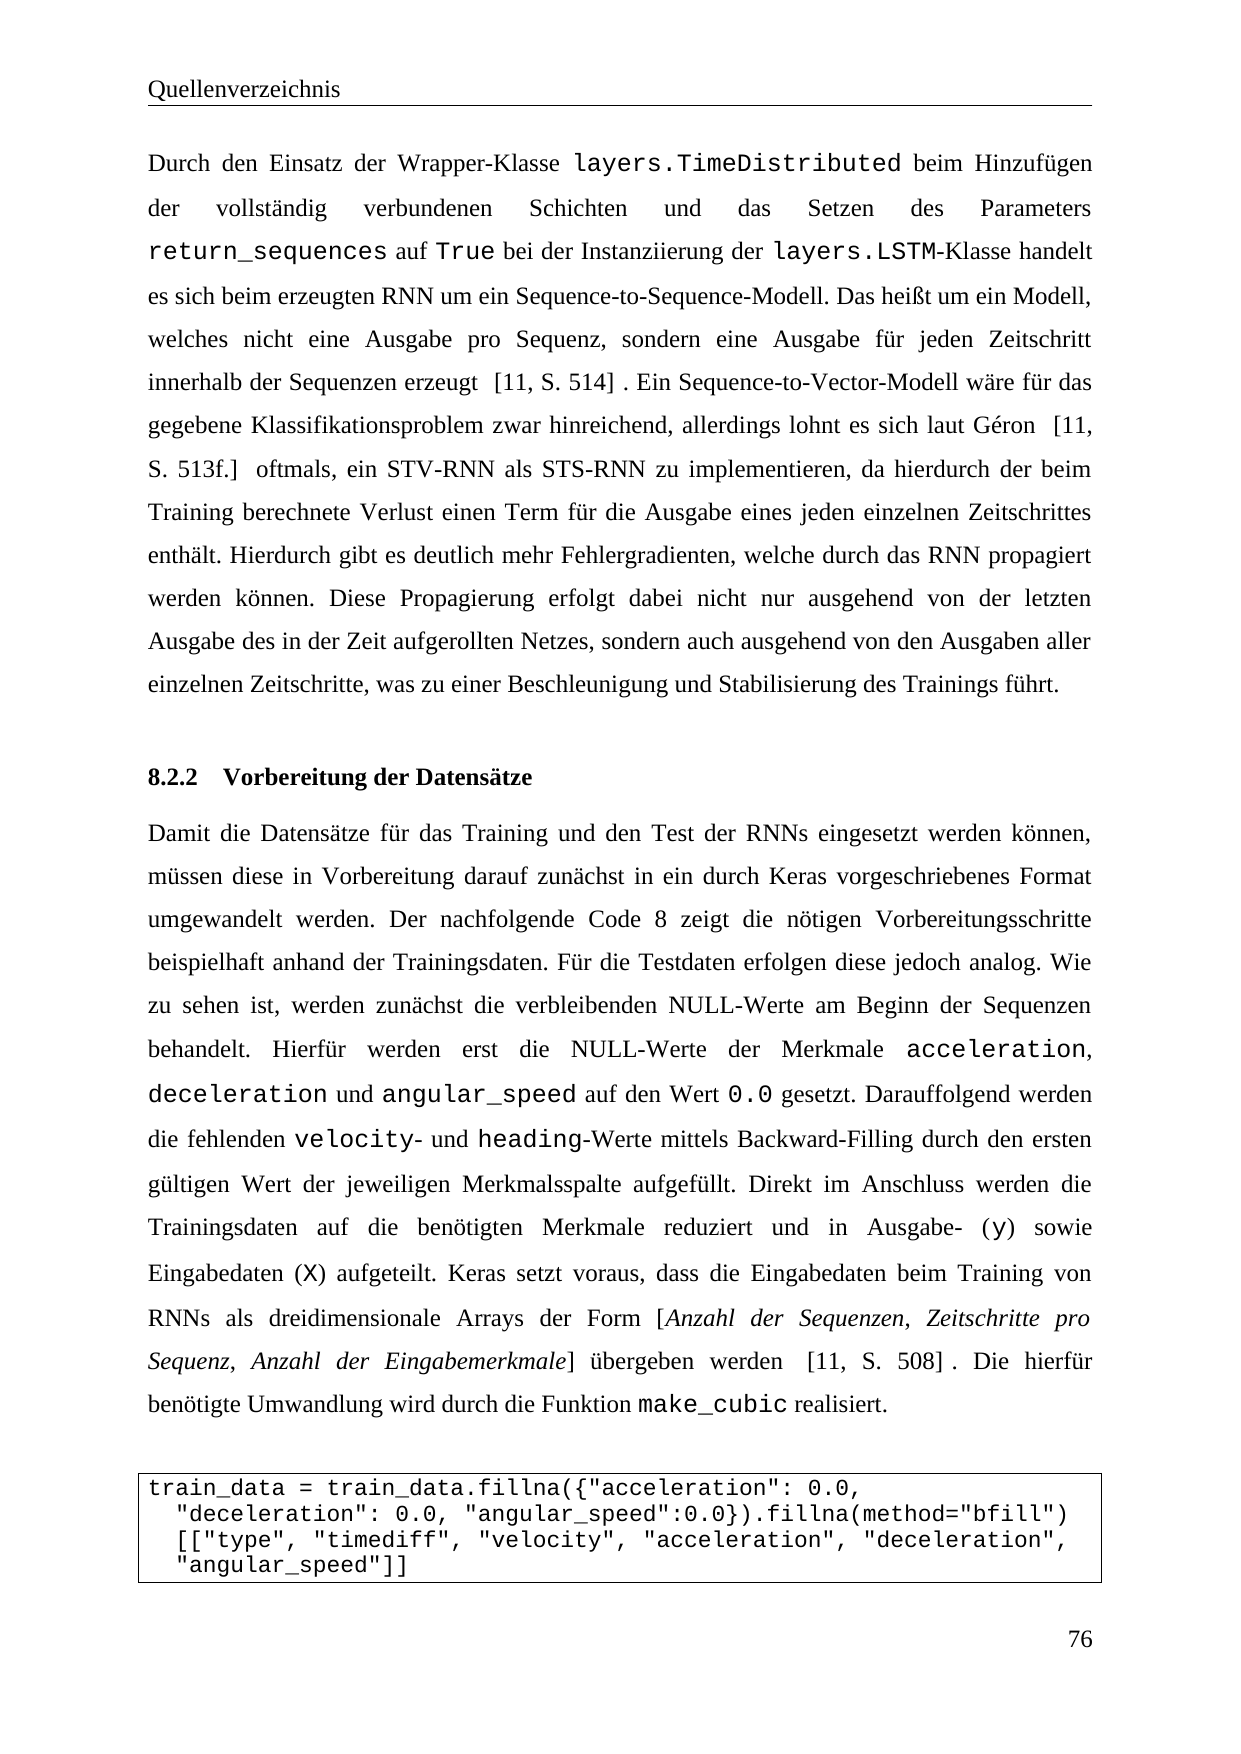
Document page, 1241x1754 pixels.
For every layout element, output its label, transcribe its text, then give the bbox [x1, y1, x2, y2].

text "deceleration": 0.0, "angular_speed":0.0}).fillna(method="bfill") [148, 1502, 1092, 1528]
text [["type", "timediff", "velocity", "acceleration", "deceleration", [148, 1528, 1092, 1551]
text "angular_speed"]] [139, 1551, 1101, 1582]
text Durch den Einsatz der Wrapper-Klasse layers.TimeDistributed beim Hinzufügen der vollständig verbundenen Schichten und das Setzen des Parameters return_sequences auf True bei der Instanziierung der layers.LSTM-Klasse handelt es sich beim erzeugten RNN um ein Sequence-to-Sequence-Modell. Das heißt um ein Modell, welches nicht eine Ausgabe pro Sequenz, sondern eine Ausgabe für jeden Zeitschritt innerhalb der Sequenzen erzeugt . Ein Sequence-to-Vector-Modell wäre für das gegebene Klassifikationsproblem zwar hinreichend, allerdings lohnt es sich laut Géron oftmals, ein STV-RNN als STS-RNN zu implementieren, da hierdurch der beim Training berechnete Verlust einen Term für die Ausgabe eines jeden einzelnen Zeitschrittes enthält. Hierdurch gibt es deutlich mehr Fehlergradienten, welche durch das RNN propagiert werden können. Diese Propagierung erfolgt dabei nicht nur ausgehend von der letzten Ausgabe des in der Zeit aufgerollten Netzes, sondern auch ausgehend von den Ausgaben aller einzelnen Zeitschritte, was zu einer Beschleunigung und Stabilisierung des Trainings führt. [148, 148, 1092, 698]
subtitle Vorbereitung der Datensätze [148, 762, 1092, 791]
text train_data = train_data.fillna({"acceleration": 0.0, [139, 1474, 1101, 1502]
text Damit die Datensätze für das Training und den Test der RNNs eingesetzt werden können, müssen diese in Vorbereitung darauf zunächst in ein durch Keras vorgeschriebenes Format umgewandelt werden. Der nachfolgende Code 8 zeigt die nötigen Vorbereitungsschritte beispielhaft anhand der Trainingsdaten. Für die Testdaten erfolgen diese jedoch analog. Wie zu sehen ist, werden zunächst die verbleibenden NULL-Werte am Beginn der Sequenzen behandelt. Hierfür werden erst die NULL-Werte der Merkmale acceleration, deceleration und angular_speed auf den Wert 0.0 gesetzt. Darauffolgend werden die fehlenden velocity- und heading-Werte mittels Backward-Filling durch den ersten gültigen Wert der jeweiligen Merkmalsspalte aufgefüllt. Direkt im Anschluss werden die Trainingsdaten auf die benötigten Merkmale reduziert und in Ausgabe- (y) sowie Eingabedaten (X) aufgeteilt. Keras setzt voraus, dass die Eingabedaten beim Training von RNNs als dreidimensionale Arrays der Form [Anzahl der Sequenzen, Zeitschritte pro Sequenz, Anzahl der Eingabemerkmale] übergeben werden . Die hierfür benötigte Umwandlung wird durch die Funktion make_cubic realisiert. [148, 818, 1092, 1420]
